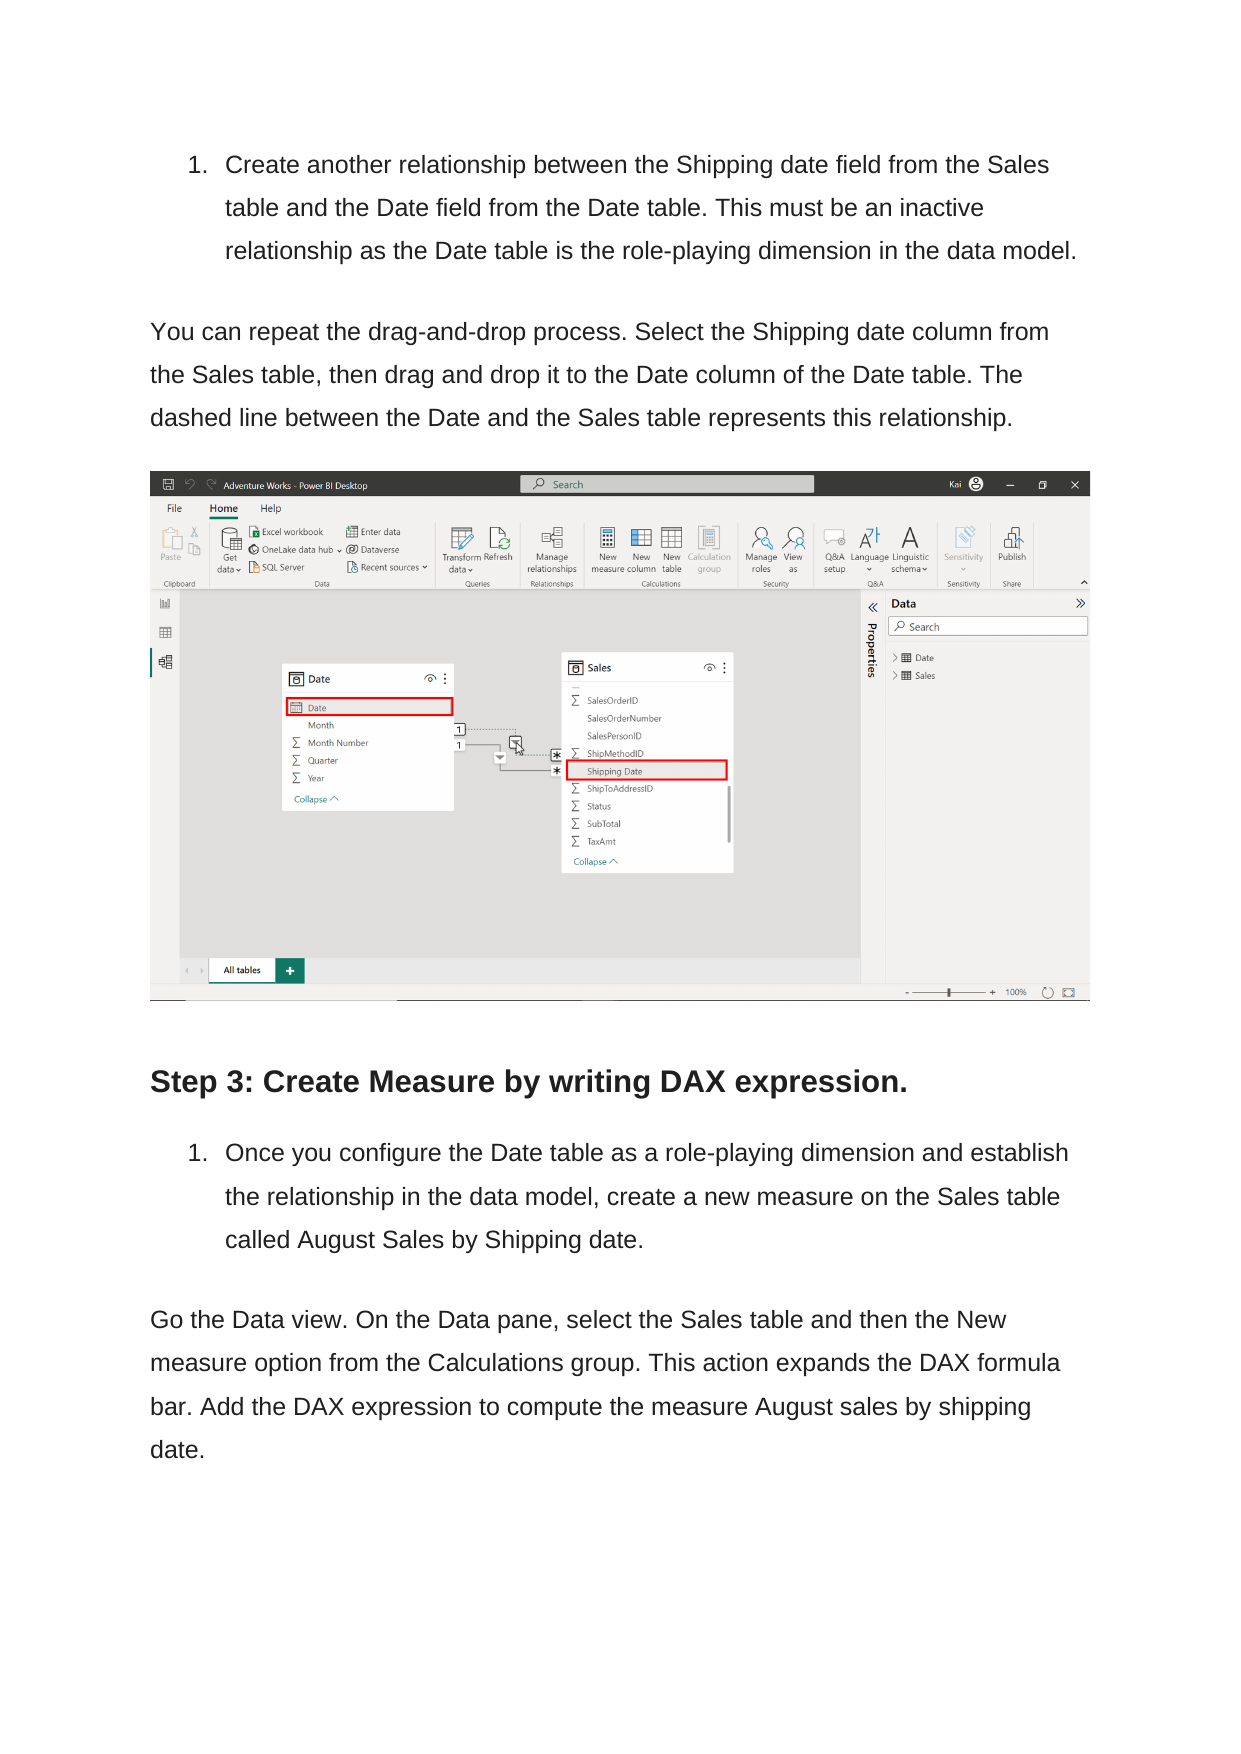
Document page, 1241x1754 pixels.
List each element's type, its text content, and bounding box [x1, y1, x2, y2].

text You can repeat the drag-and-drop process. Select the Shipping date column from the Sales table, then drag and drop it to the Date column of the Date table. The dashed line between the Date and the Sales table represents this relationship. [150, 317, 1090, 432]
list Create another relationship between the Shipping date field from the Sales table and the Date field from the Date table. This must be an inactive relationship as the Date table is the role-playing dimension in the data model. [187, 150, 1090, 265]
subtitle Step 3: Create Measure by writing DAX expression. [150, 1063, 1090, 1099]
picture [150, 471, 1091, 1001]
text Go the Data view. On the Data pane, select the Sales table and then the New measure option from the Calculations group. This action expands the DAX formula bar. Add the DAX expression to compute the measure August sales by shipping date. [150, 1305, 1090, 1463]
list Once you configure the Date table as a role-playing dimension and establish the relationship in the data model, create a new measure on the Sales table called August Sales by Shipping date. [187, 1138, 1090, 1253]
